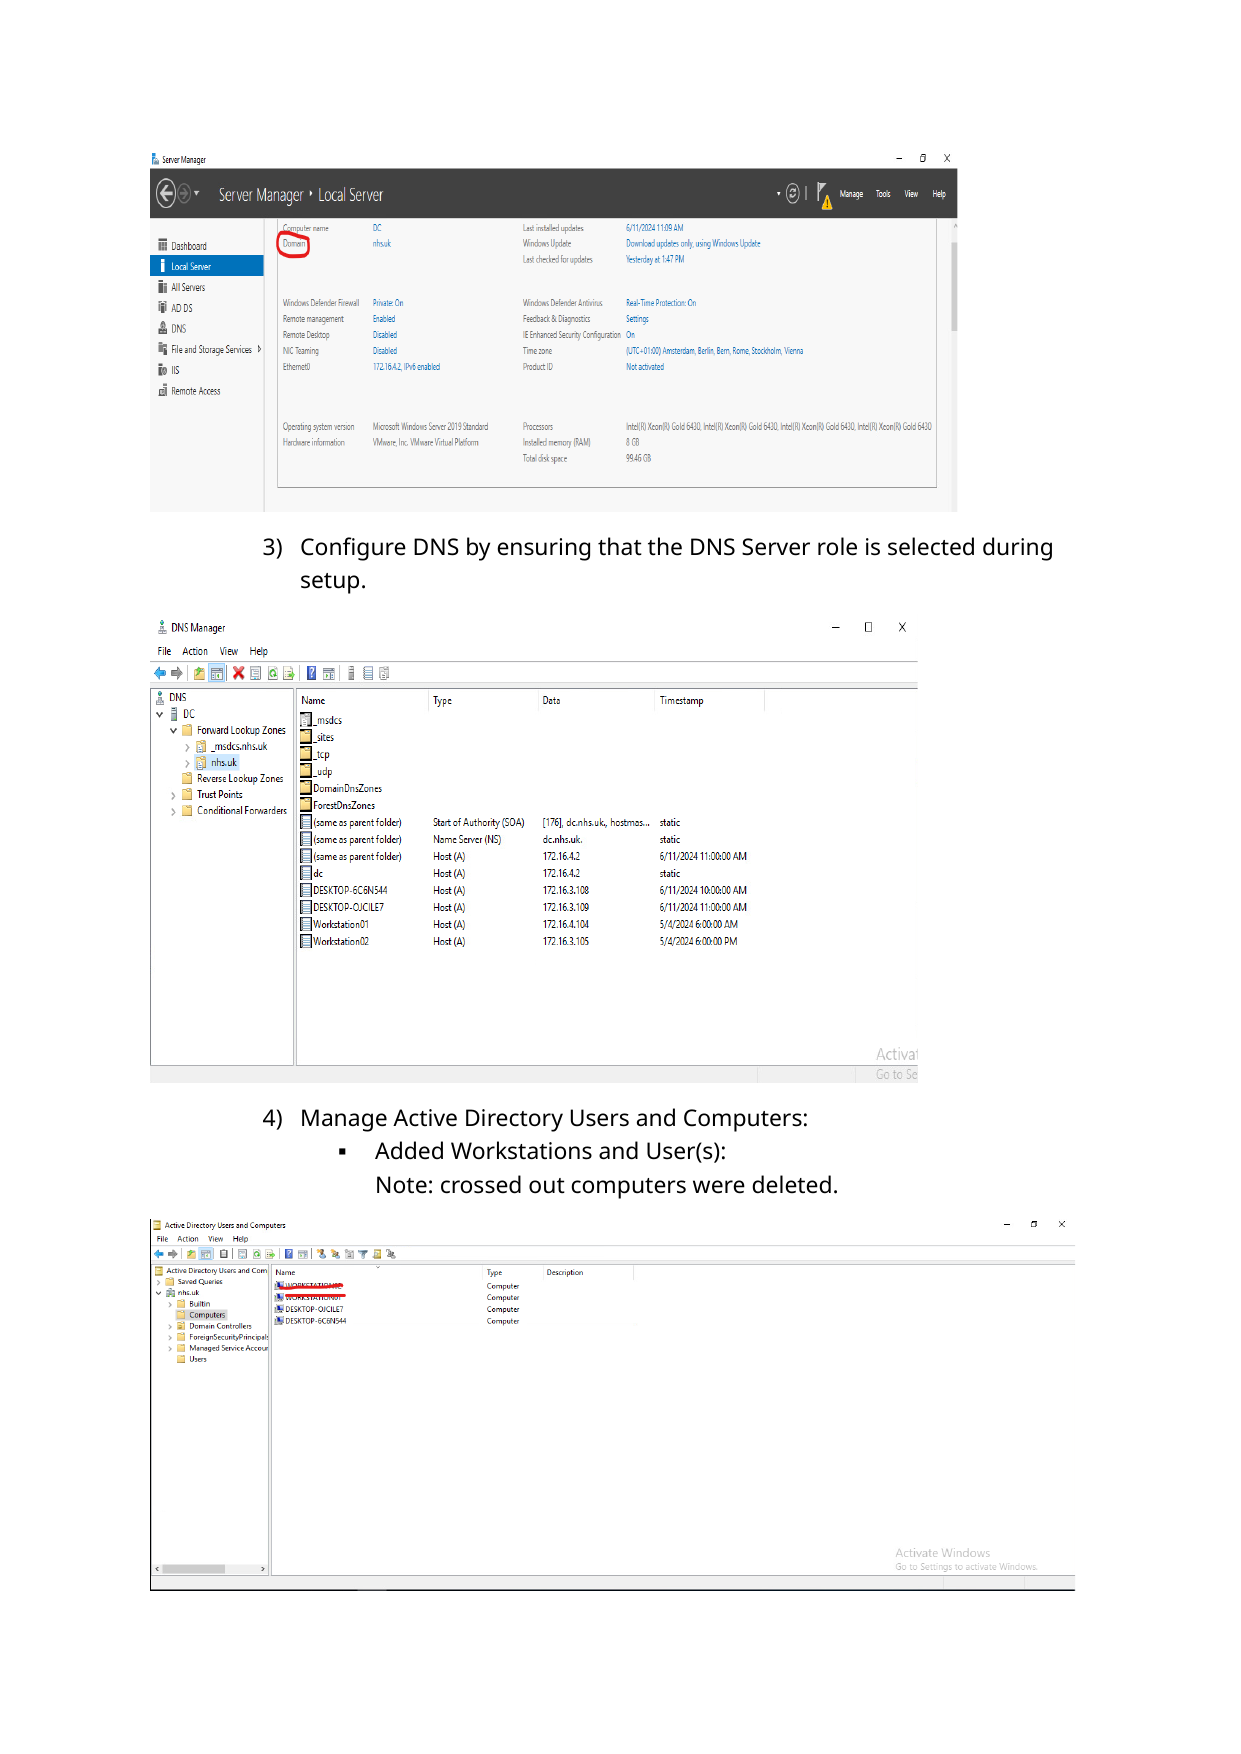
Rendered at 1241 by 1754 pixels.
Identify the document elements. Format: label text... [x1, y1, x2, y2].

list Note: crossed out computers were deleted. [375, 1169, 1090, 1200]
list Added Workstations and User(s): [337, 1135, 1090, 1167]
picture [150, 1219, 1075, 1591]
list Manage Active Directory Users and Computers: [262, 1102, 1090, 1133]
picture [150, 150, 958, 512]
list Configure DNS by ensuring that the DNS Server role is selected during setup. [262, 531, 1090, 596]
picture [150, 614, 918, 1083]
